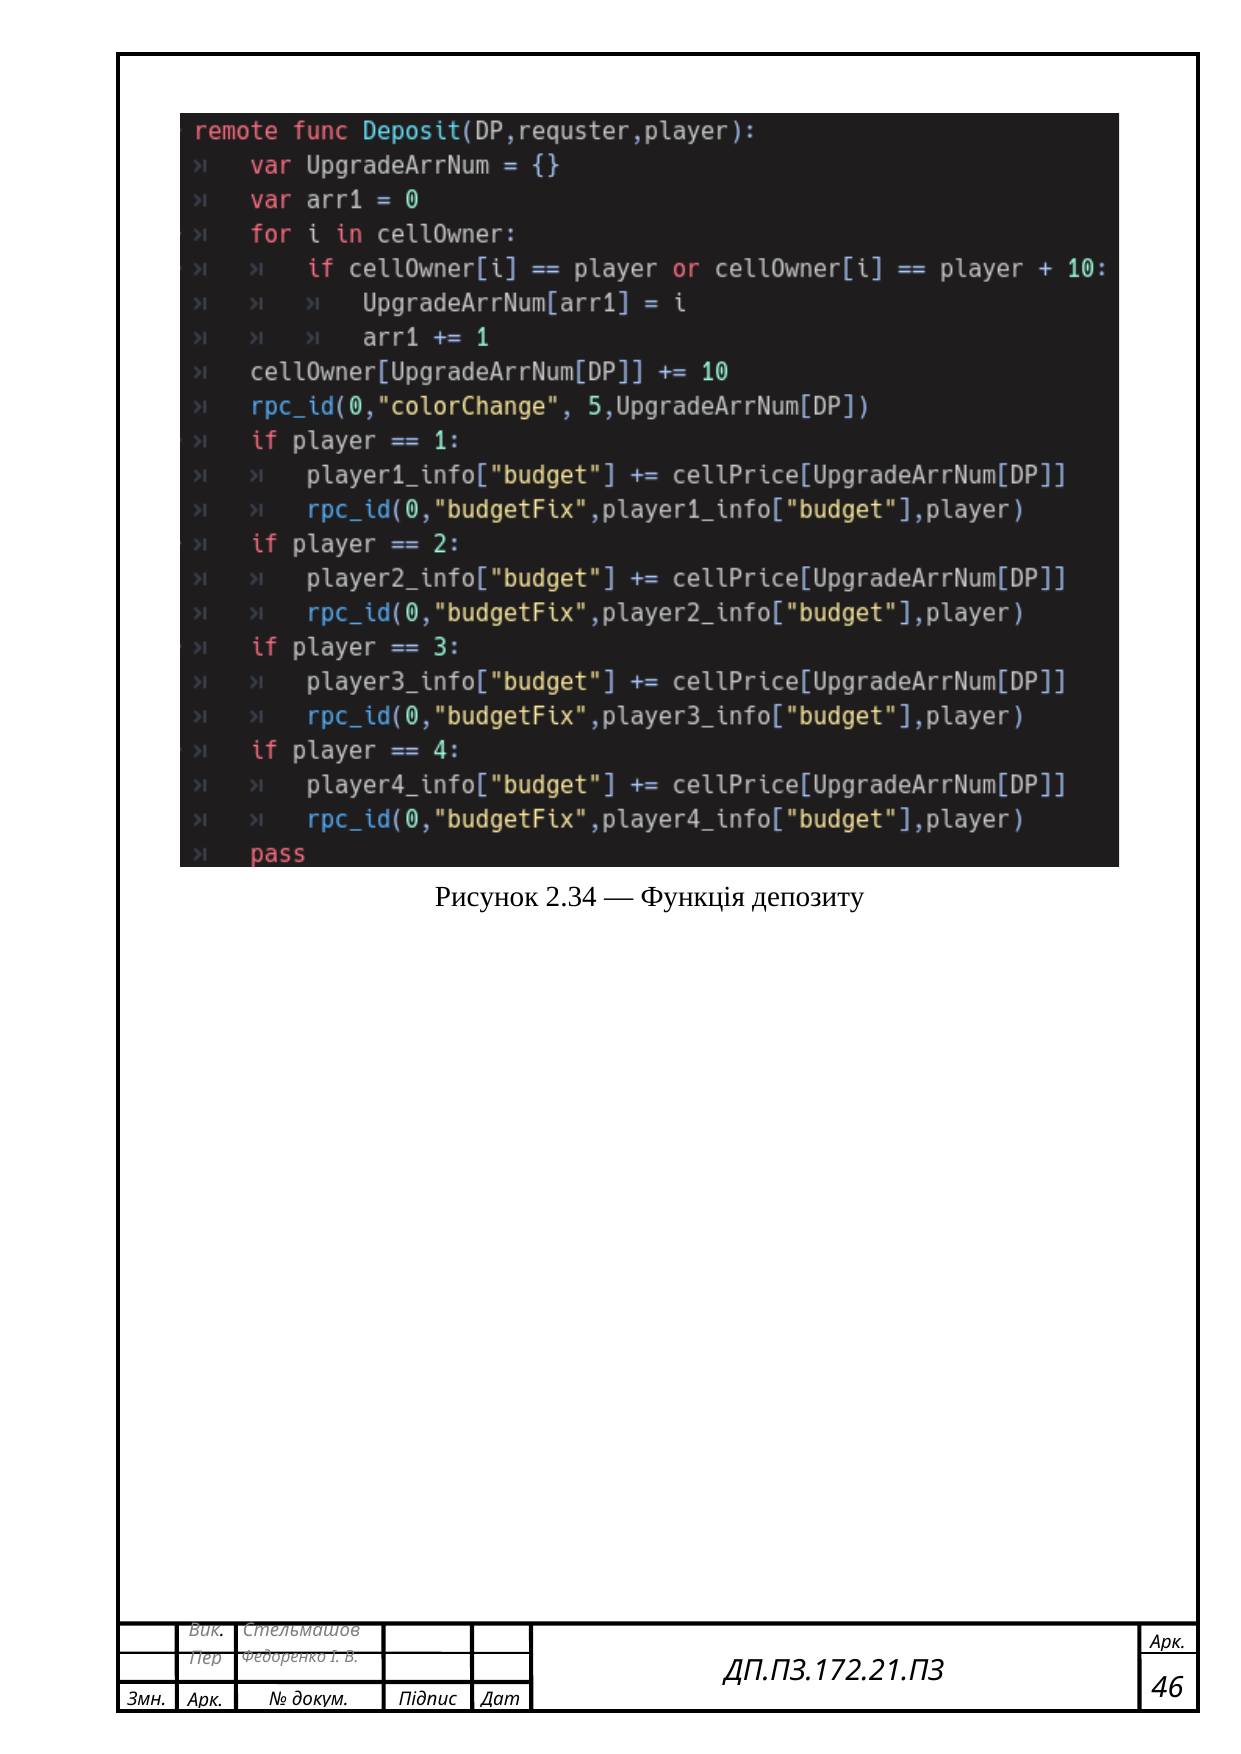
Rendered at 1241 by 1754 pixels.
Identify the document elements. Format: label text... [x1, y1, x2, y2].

picture [180, 113, 1120, 867]
text Рисунок 2.34 — Функція депозиту [148, 879, 1152, 912]
